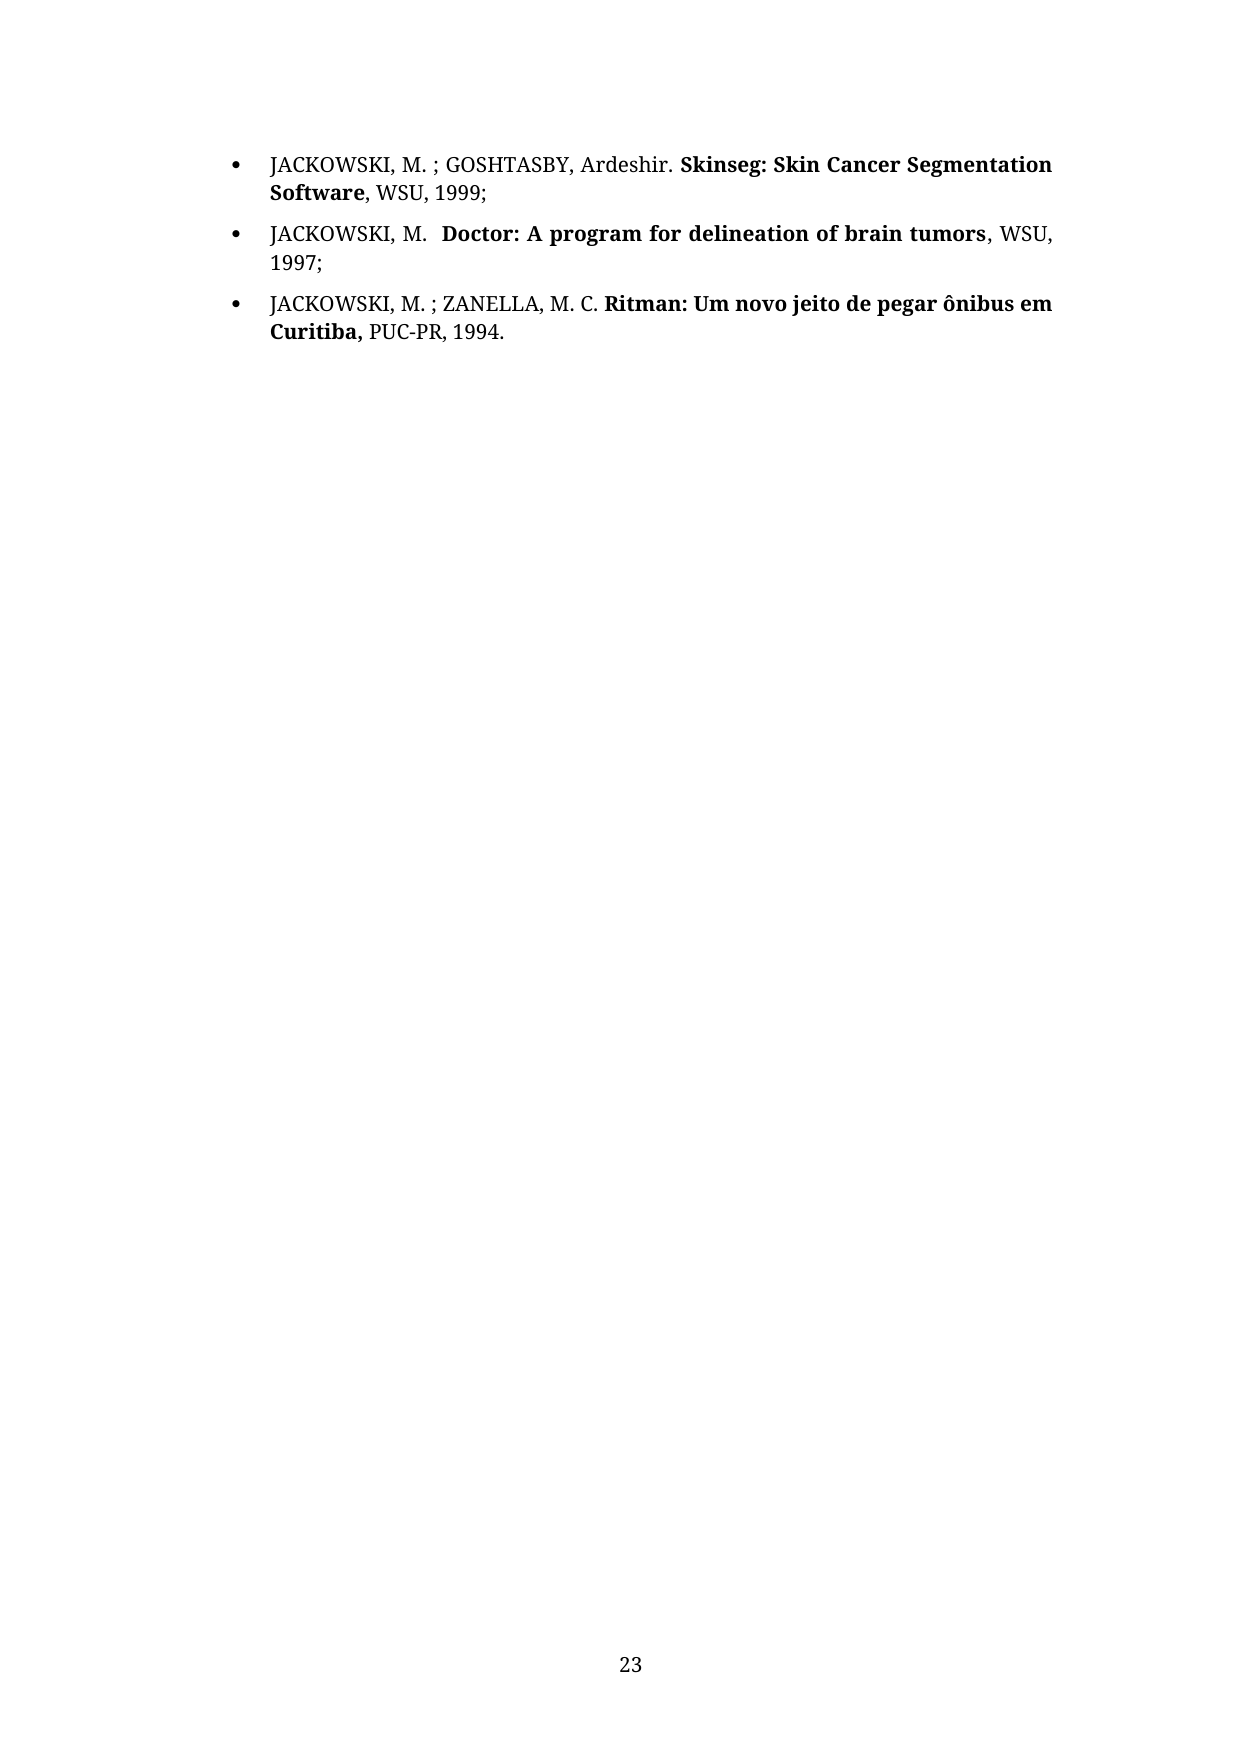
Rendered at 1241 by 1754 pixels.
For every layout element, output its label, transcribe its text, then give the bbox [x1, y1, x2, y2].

list JACKOWSKI, M. ; ZANELLA, M. C. Ritman: Um novo jeito de pegar ônibus em Curitiba, PUC-PR, 1994. [232, 289, 1053, 346]
list JACKOWSKI, M. Doctor: A program for delineation of brain tumors, WSU, 1997; [232, 219, 1053, 276]
list JACKOWSKI, M. ; GOSHTASBY, Ardeshir. Skinseg: Skin Cancer Segmentation Software, WSU, 1999; [232, 150, 1053, 207]
